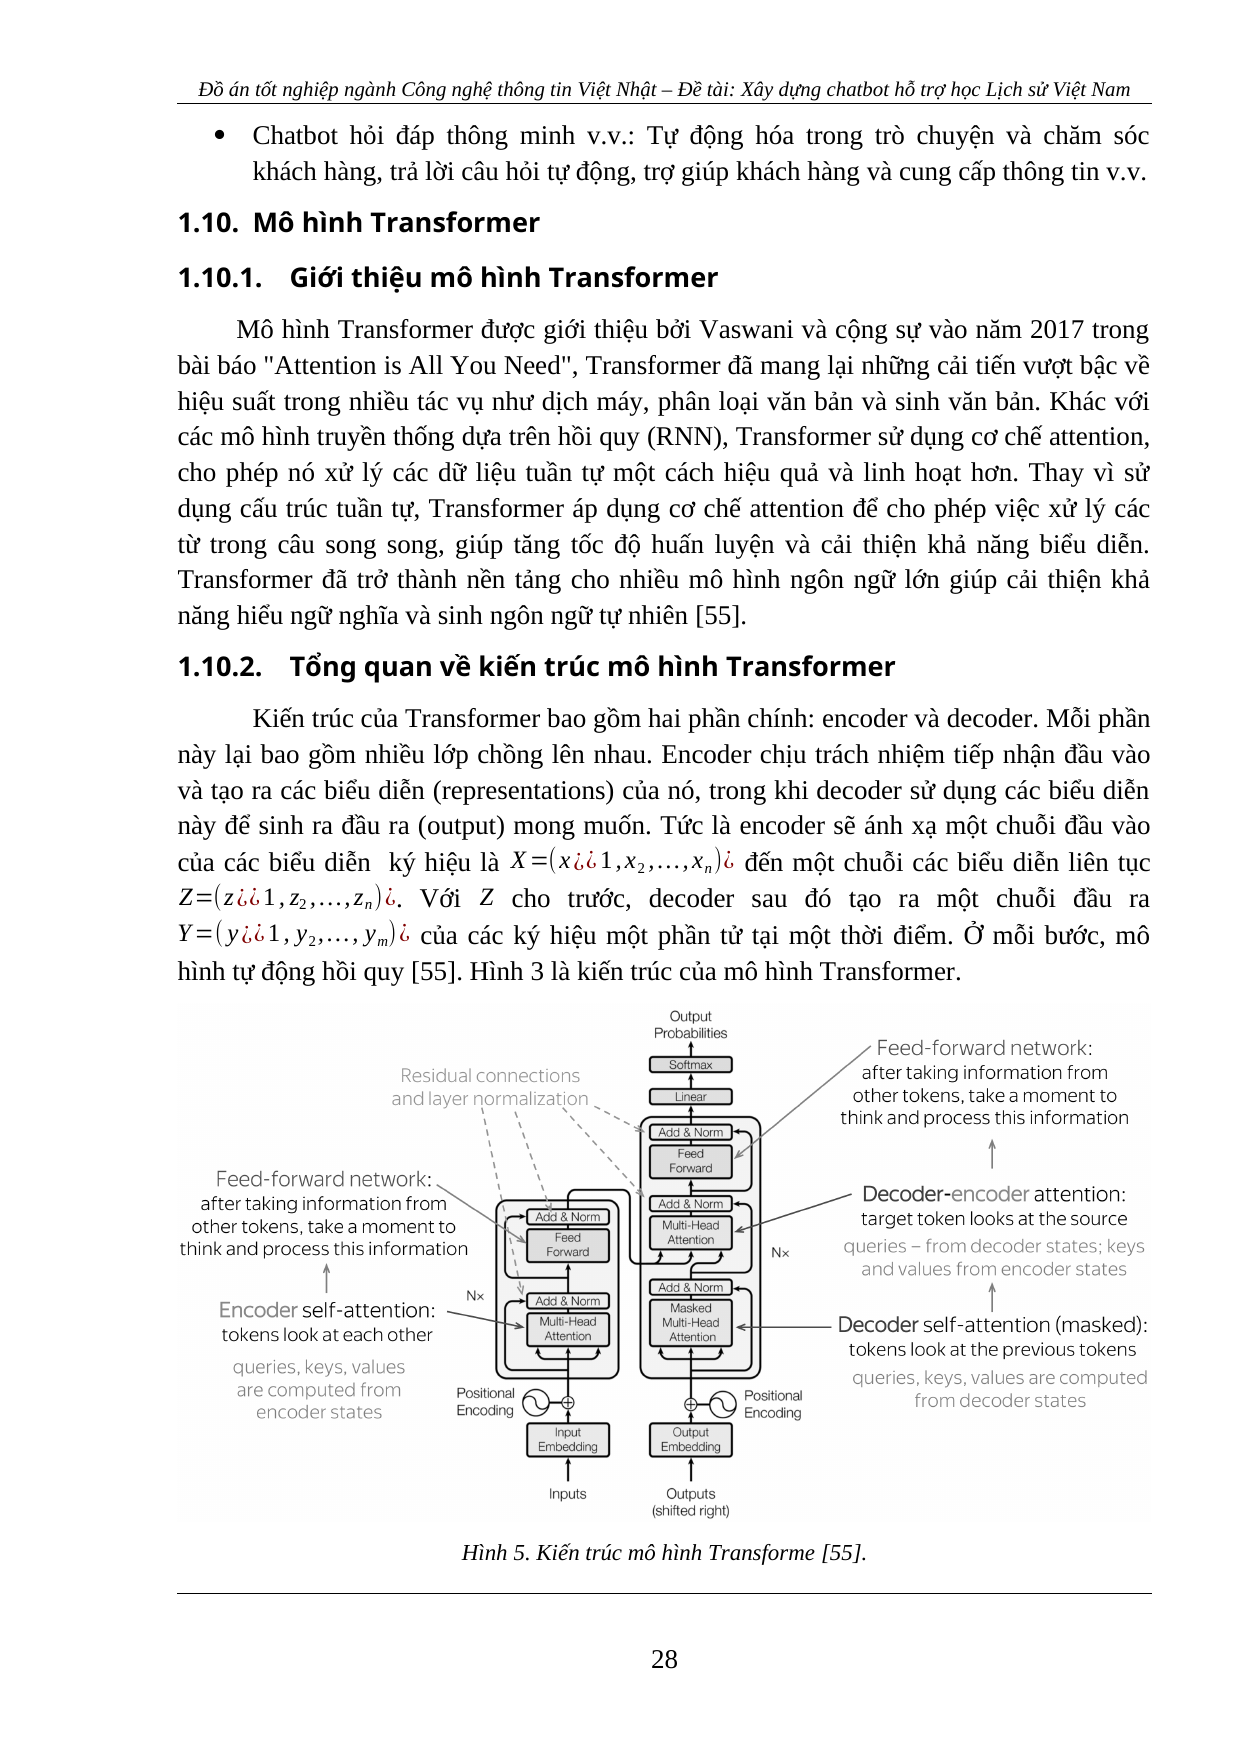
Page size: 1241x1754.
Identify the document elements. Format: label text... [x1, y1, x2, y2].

subtitle Tổng quan về kiến trúc mô hình Transformer [177, 647, 1152, 684]
text Mô hình Transformer được giới thiệu bởi Vaswani và cộng sự vào năm 2017 trong bài báo "Attention is All You Need", Transformer đã mang lại những cải tiến vượt bậc về hiệu suất trong nhiều tác vụ như dịch máy, phân loại văn bản và sinh văn bản. Khác với các mô hình truyền thống dựa trên hồi quy (RNN), Transformer sử dụng cơ chế attention, cho phép nó xử lý các dữ liệu tuần tự một cách hiệu quả và linh hoạt hơn. Thay vì sử dụng cấu trúc tuần tự, Transformer áp dụng cơ chế attention để cho phép việc xử lý các từ trong câu song song, giúp tăng tốc độ huấn luyện và cải thiện khả năng biểu diễn. Transformer đã trở thành nền tảng cho nhiều mô hình ngôn ngữ lớn giúp cải thiện khả năng hiểu ngữ nghĩa và sinh ngôn ngữ tự nhiên . [177, 313, 1152, 630]
text Hình 5. Kiến trúc mô hình Transforme . [177, 1539, 1152, 1565]
text Kiến trúc của Transformer bao gồm hai phần chính: encoder và decoder. Mỗi phần này lại bao gồm nhiều lớp chồng lên nhau. Encoder chịu trách nhiệm tiếp nhận đầu vào và tạo ra các biểu diễn (representations) của nó, trong khi decoder sử dụng các biểu diễn này để sinh ra đầu ra (output) mong muốn. Tức là encoder sẽ ánh xạ một chuỗi đầu vào của các biểu diễn ký hiệu là đến một chuỗi các biểu diễn liên tục . Với cho trước, decoder sau đó tạo ra một chuỗi đầu ra của các ký hiệu một phần tử tại một thời điểm. Ở mỗi bước, mô hình tự động hồi quy . Hình 3 là kiến trúc của mô hình Transformer. [177, 702, 1152, 986]
subtitle Giới thiệu mô hình Transformer [177, 258, 1152, 295]
list Chatbot hỏi đáp thông minh v.v.: Tự động hóa trong trò chuyện và chăm sóc khách hàng, trả lời câu hỏi tự động, trợ giúp khách hàng và cung cấp thông tin v.v. [215, 119, 1152, 186]
subtitle Mô hình Transformer [177, 203, 1152, 240]
